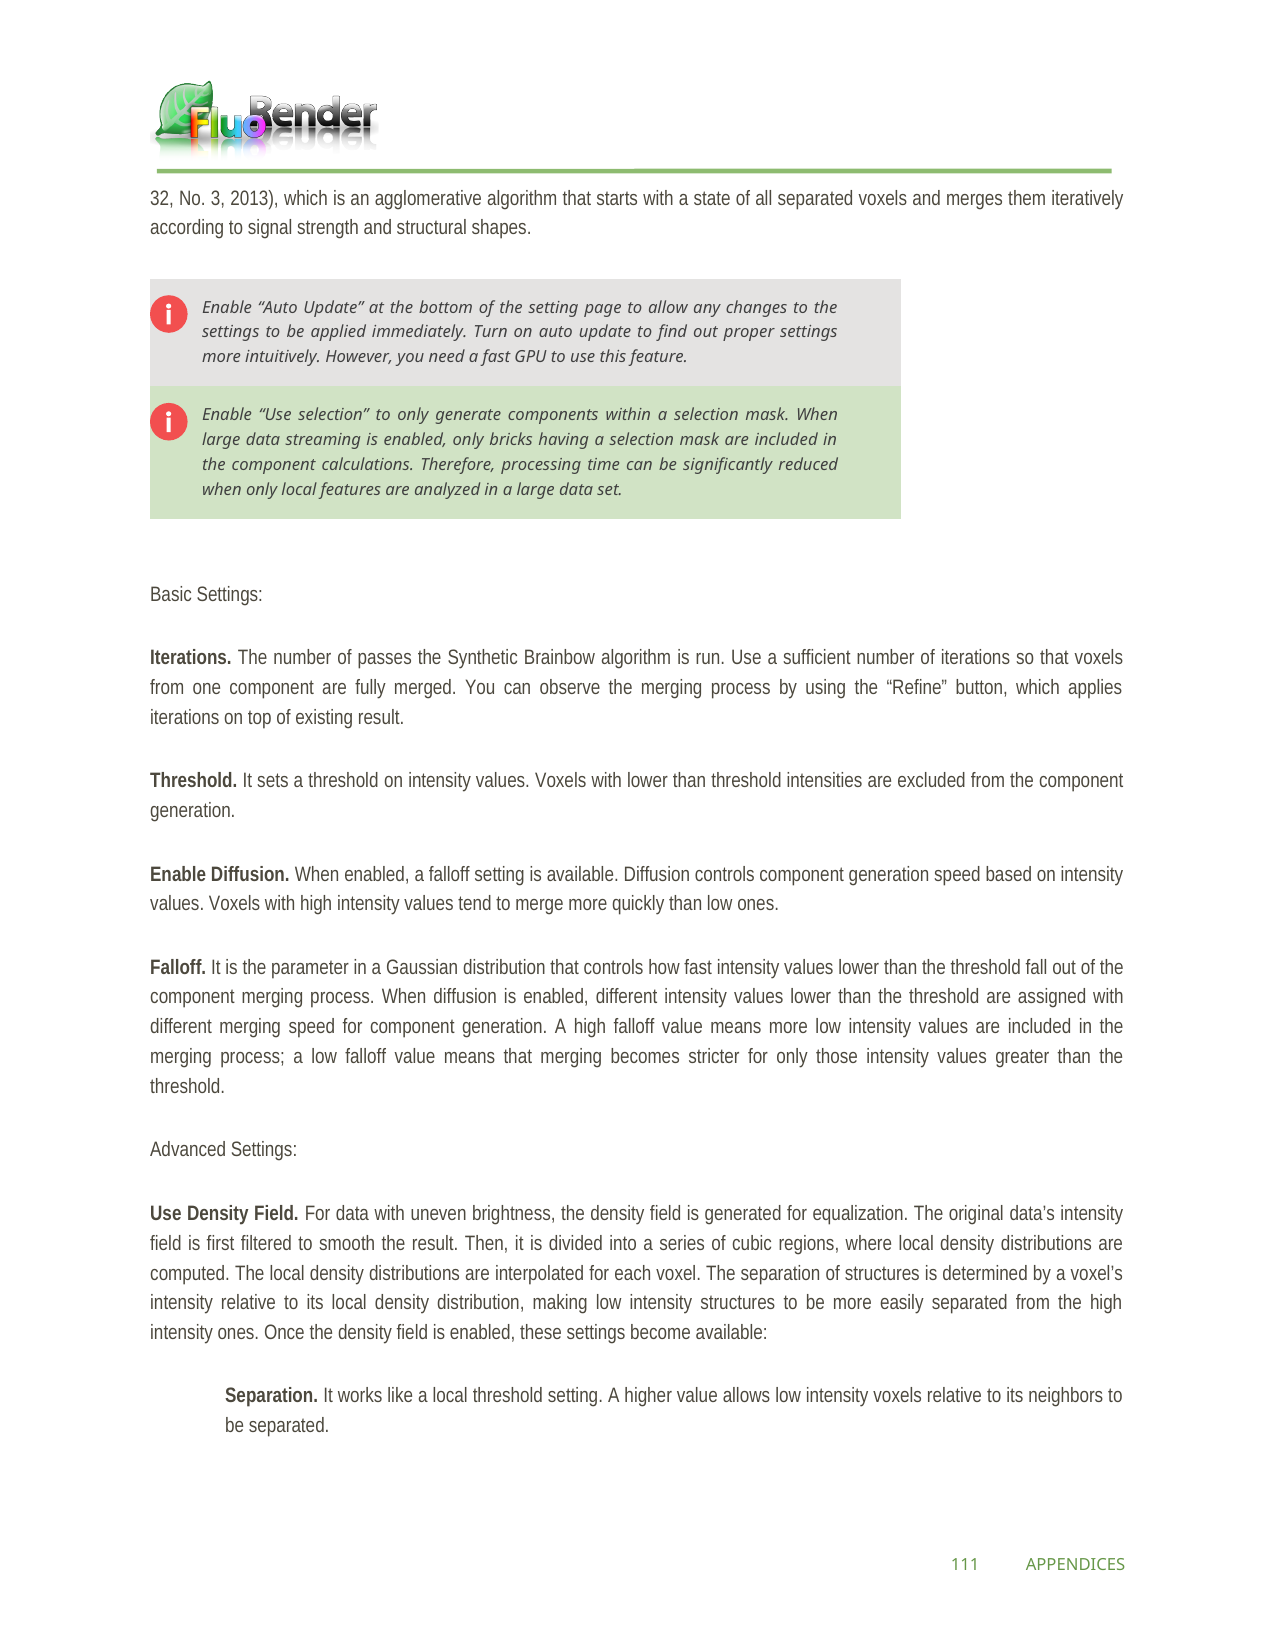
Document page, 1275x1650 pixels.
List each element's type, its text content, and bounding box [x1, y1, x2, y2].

text Iterations. The number of passes the Synthetic Brainbow algorithm is run. Use a sufficient number of iterations so that voxels from one component are fully merged. You can observe the merging process by using the “Refine” button, which applies iterations on top of existing result. [150, 645, 1125, 729]
text Basic Settings: [150, 582, 1125, 606]
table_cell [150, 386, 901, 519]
text Threshold. It sets a threshold on intensity values. Voxels with lower than threshold intensities are excluded from the component generation. [150, 768, 1125, 822]
text Separation. It works like a local threshold setting. A higher value allows low intensity voxels relative to its neighbors to be separated. [225, 1383, 1125, 1437]
text Enable Diffusion. When enabled, a falloff setting is available. Diffusion controls component generation speed based on intensity values. Voxels with high intensity values tend to merge more quickly than low ones. [150, 861, 1125, 915]
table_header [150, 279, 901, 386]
picture [150, 75, 379, 162]
text Advanced Settings: [150, 1137, 1125, 1161]
text Falloff. It is the parameter in a Gaussian distribution that controls how fast intensity values lower than the threshold fall out of the component merging process. When diffusion is enabled, different intensity values lower than the threshold are assigned with different merging speed for component generation. A high falloff value means more low intensity values are included in the merging process; a low falloff value means that merging becomes stricter for only those intensity values greater than the threshold. [150, 954, 1125, 1098]
text Use Density Field. For data with uneven brightness, the density field is generated for equalization. The original data’s intensity field is first filtered to smooth the result. Then, it is divided into a series of cubic regions, where local density distributions are computed. The local density distributions are interpolated for each voxel. The separation of structures is determined by a voxel’s intensity relative to its local density distribution, making low intensity structures to be more easily separated from the high intensity ones. Once the density field is enabled, these settings become available: [150, 1201, 1125, 1344]
